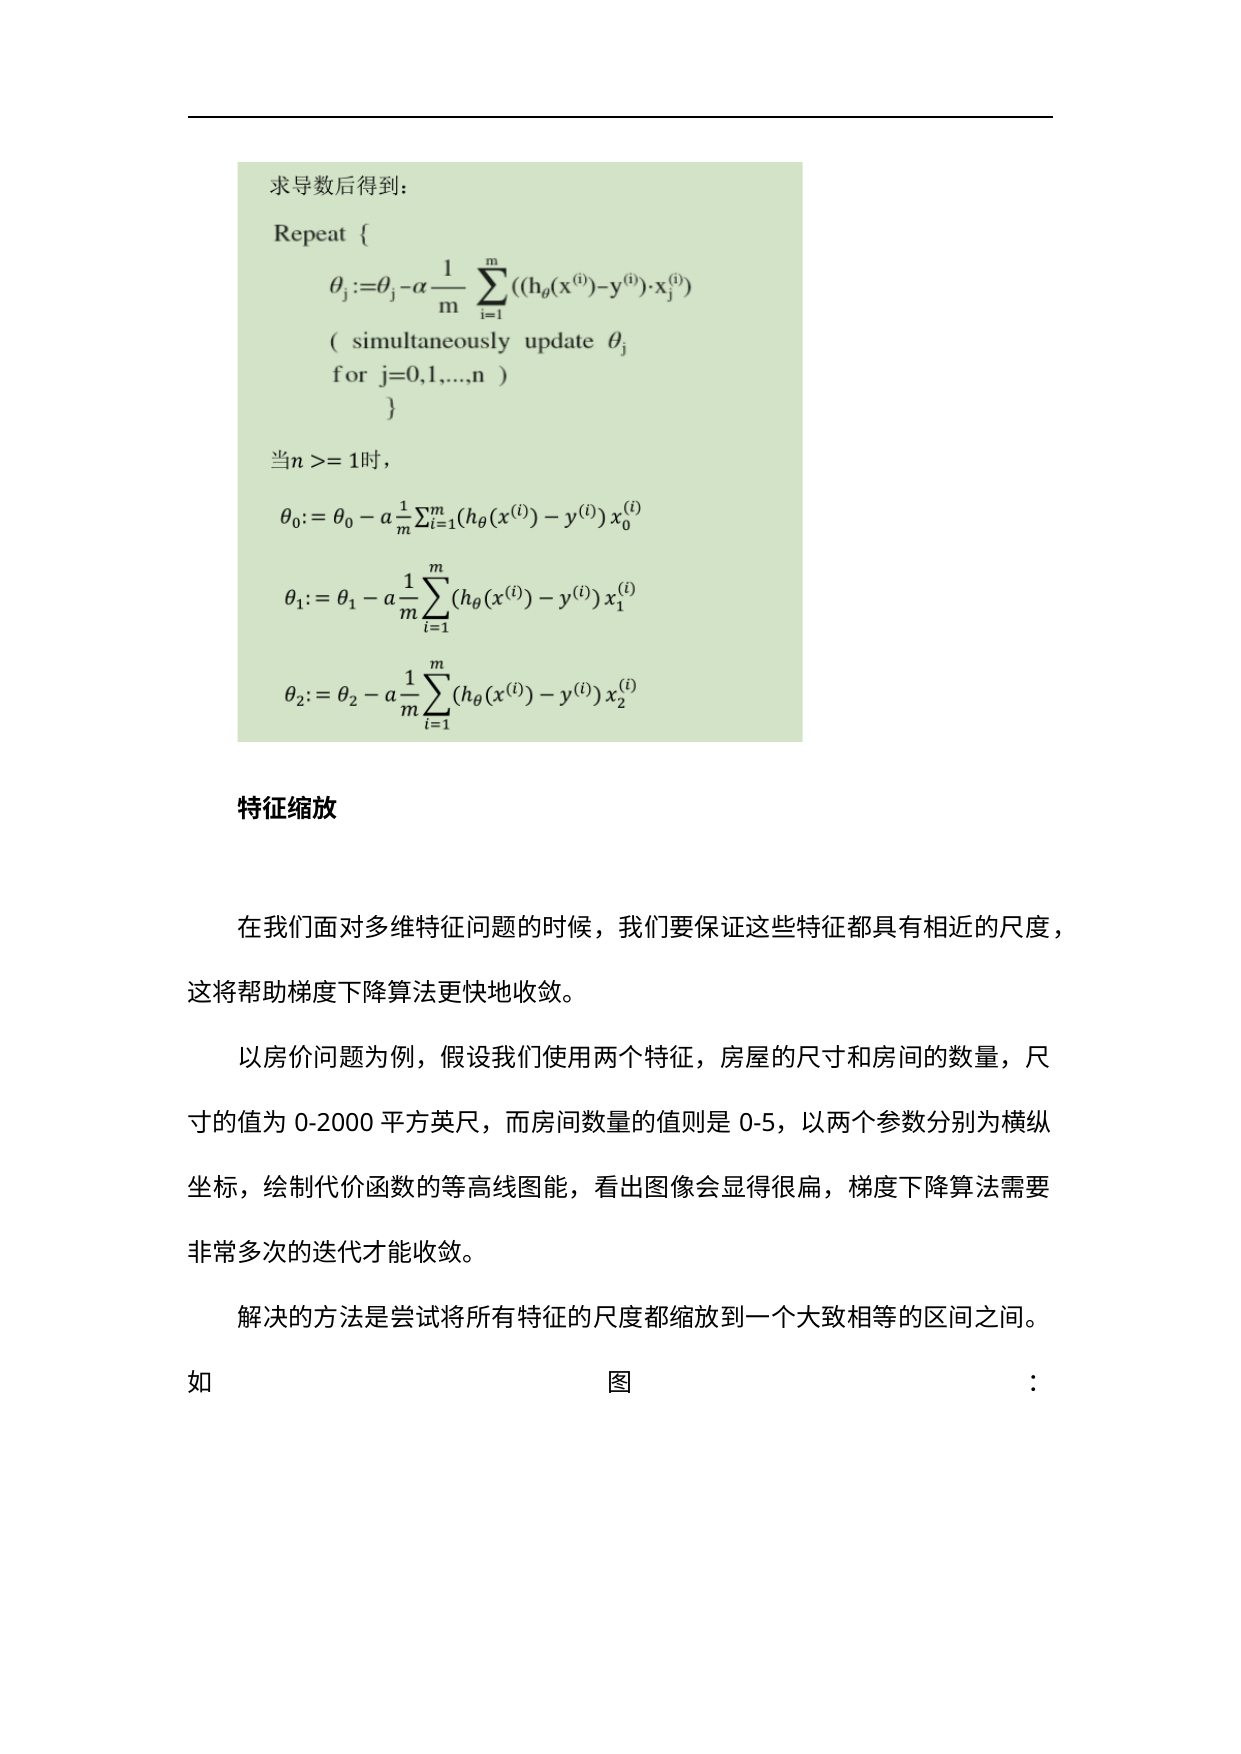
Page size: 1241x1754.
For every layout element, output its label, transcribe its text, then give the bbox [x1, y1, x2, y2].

text 在我们面对多维特征问题的时候，我们要保证这些特征都具有相近的尺度，这将帮助梯度下降算法更快地收敛。 [187, 893, 1053, 1023]
text 解决的方法是尝试将所有特征的尺度都缩放到一个大致相等的区间之间。如图： [187, 1283, 1053, 1413]
text 以房价问题为例，假设我们使用两个特征，房屋的尺寸和房间的数量，尺寸的值为 0-2000 平方英尺，而房间数量的值则是 0-5，以两个参数分别为横纵坐标，绘制代价函数的等高线图能，看出图像会显得很扁，梯度下降算法需要非常多次的迭代才能收敛。 [187, 1023, 1053, 1283]
subtitle 特征缩放 [187, 774, 1053, 839]
picture [237, 162, 803, 742]
